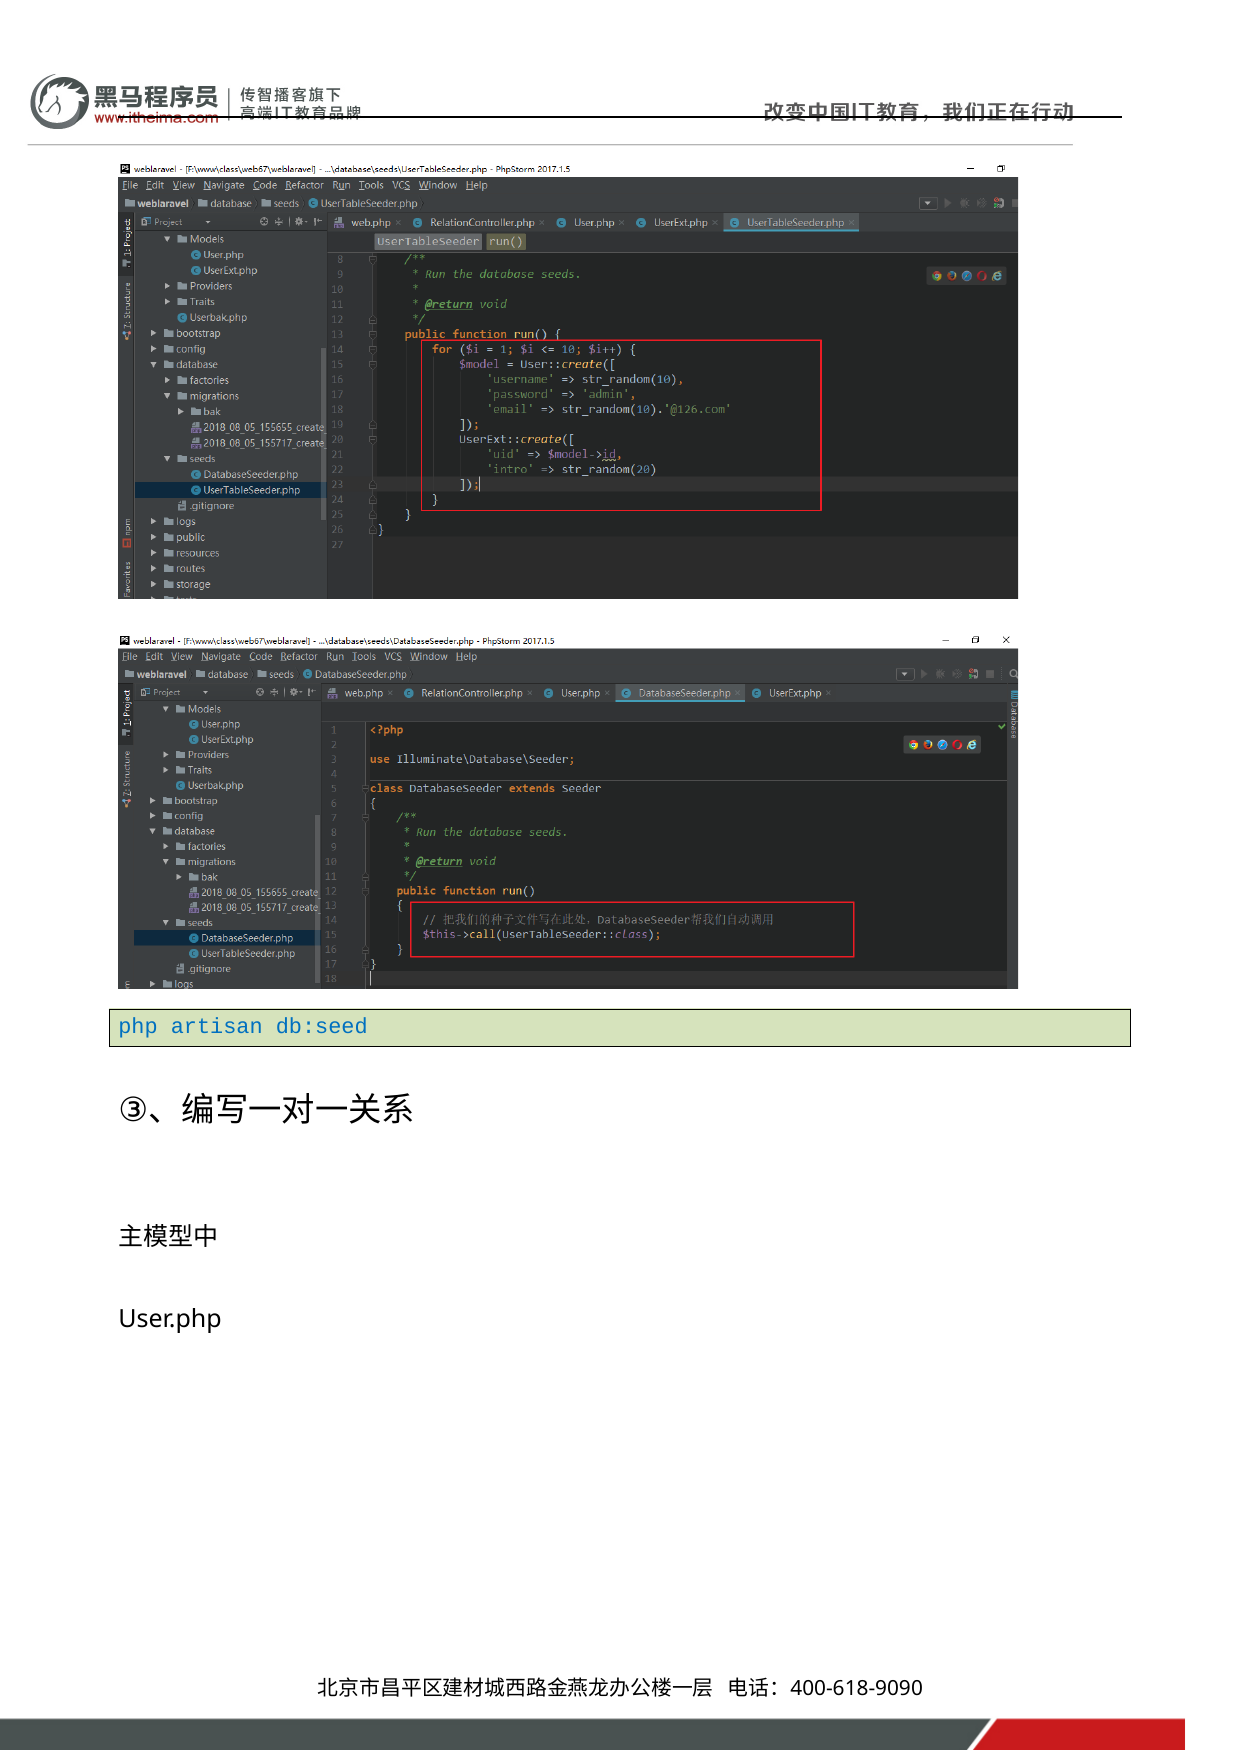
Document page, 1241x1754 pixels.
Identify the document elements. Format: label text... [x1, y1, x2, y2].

picture [0, 3, 1176, 153]
text 主模型中 [118, 1202, 1122, 1267]
picture [118, 162, 1019, 599]
subtitle ③、编写一对一关系 [118, 1074, 1122, 1139]
text User.php [118, 1285, 1122, 1350]
picture [118, 633, 1019, 989]
text php artisan db:seed [110, 1010, 1130, 1046]
picture [0, 1659, 1186, 1750]
